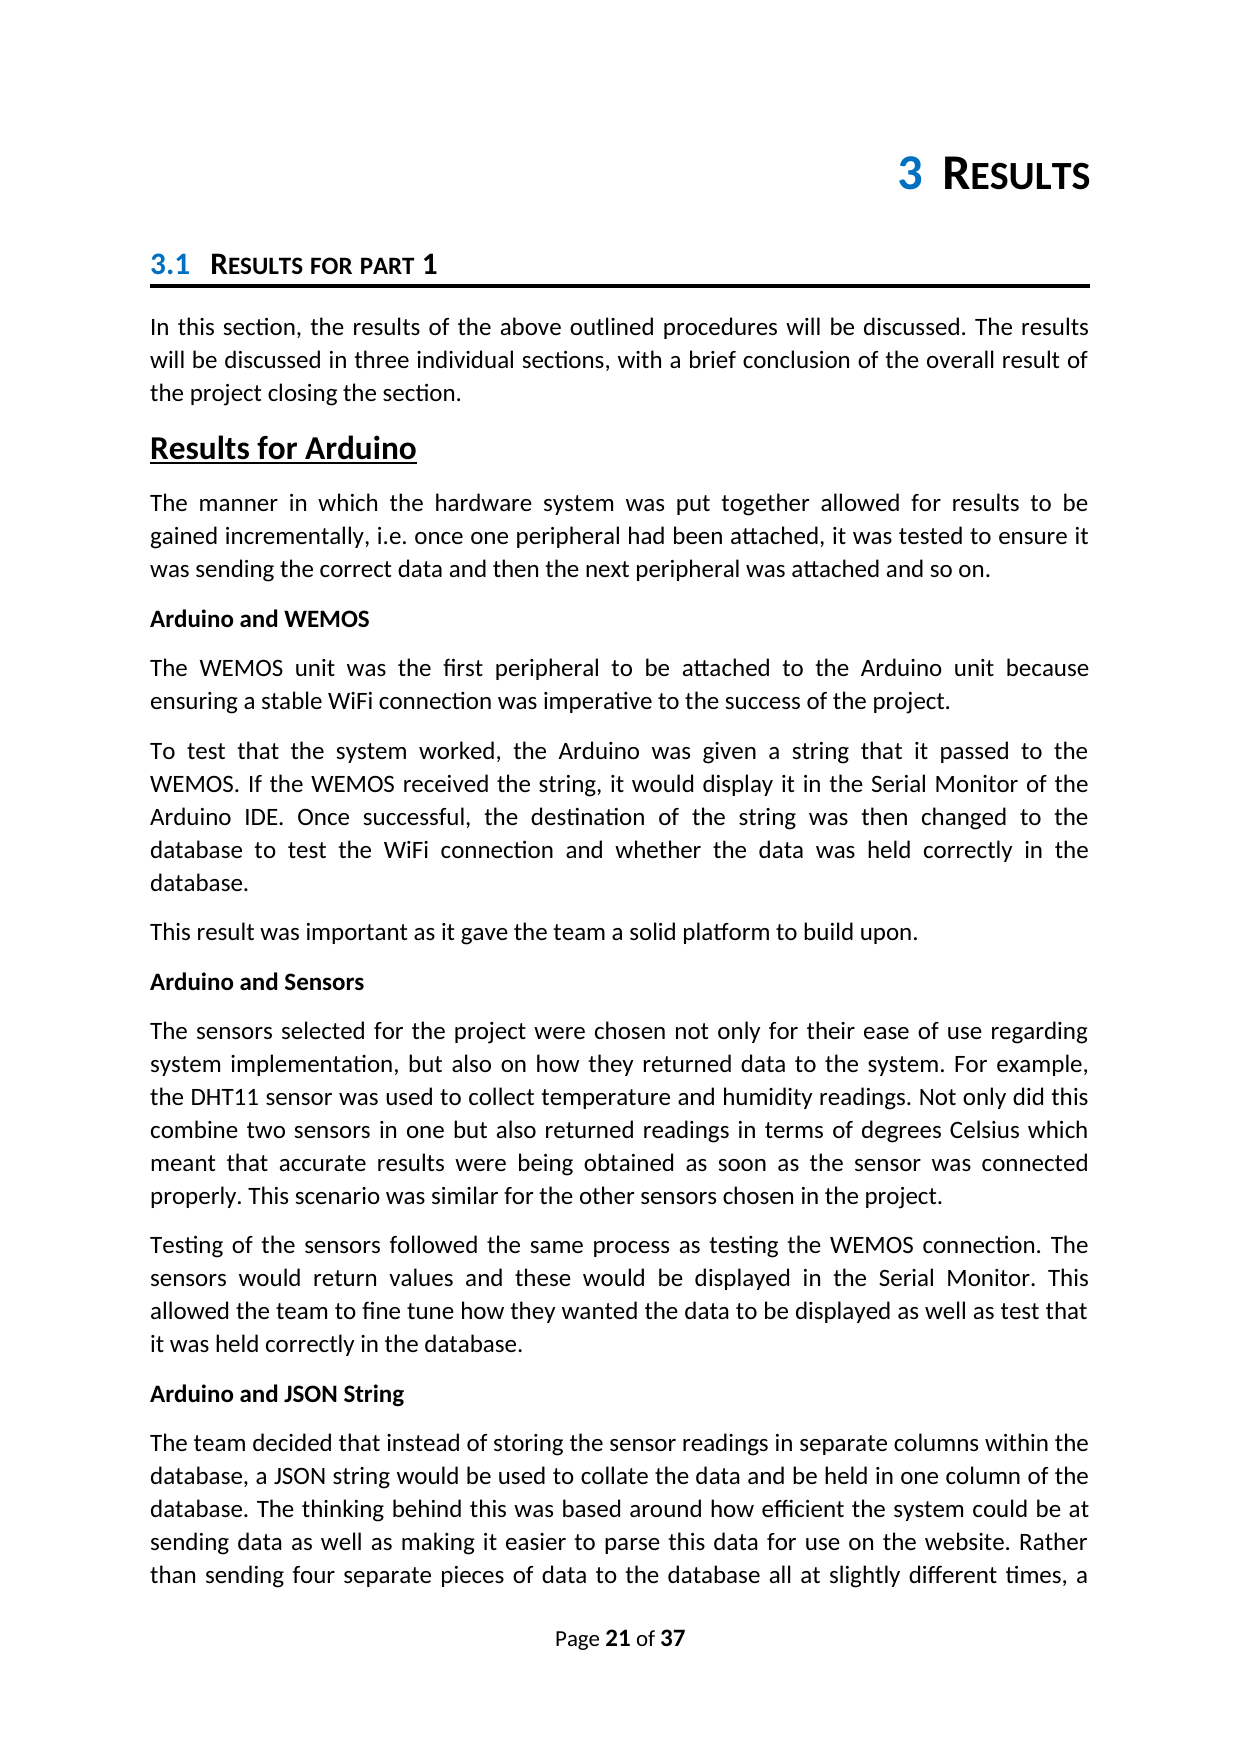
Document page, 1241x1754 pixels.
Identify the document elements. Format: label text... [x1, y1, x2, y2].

text Arduino and Sensors [150, 966, 1090, 996]
subtitle Results for part 1 [150, 244, 1090, 284]
text The sensors selected for the project were chosen not only for their ease of use regarding system implementation, but also on how they returned data to the system. For example, the DHT11 sensor was used to collect temperature and humidity readings. Not only did this combine two sensors in one but also returned readings in terms of degrees Celsius which meant that accurate results were being obtained as soon as the sensor was connected properly. This scenario was similar for the other sensors chosen in the project. [150, 1015, 1090, 1211]
text This result was important as it gave the team a solid platform to build upon. [150, 916, 1090, 947]
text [150, 1427, 1090, 1590]
text Arduino and JSON String [150, 1378, 1090, 1408]
text To test that the system worked, the Arduino was given a string that it passed to the WEMOS. If the WEMOS received the string, it would display it in the Serial Monitor of the Arduino IDE. Once successful, the destination of the string was then changed to the database to test the WiFi connection and whether the data was held correctly in the database. [150, 735, 1090, 897]
subtitle Results [150, 141, 1090, 202]
text Arduino and WEMOS [150, 603, 1090, 633]
text The manner in which the hardware system was put together allowed for results to be gained incrementally, i.e. once one peripheral had been attached, it was tested to ensure it was sending the correct data and then the next peripheral was attached and so on. [150, 487, 1090, 584]
text Testing of the sensors followed the same process as testing the WEMOS connection. The sensors would return values and these would be displayed in the Serial Monitor. This allowed the team to fine tune how they wanted the data to be displayed as well as test that it was held correctly in the database. [150, 1229, 1090, 1359]
text Results for Arduino [150, 427, 1090, 468]
text In this section, the results of the above outlined procedures will be discussed. The results will be discussed in three individual sections, with a brief conclusion of the overall result of the project closing the section. [150, 311, 1090, 408]
text The WEMOS unit was the first peripheral to be attached to the Arduino unit because ensuring a stable WiFi connection was imperative to the success of the project. [150, 652, 1090, 716]
